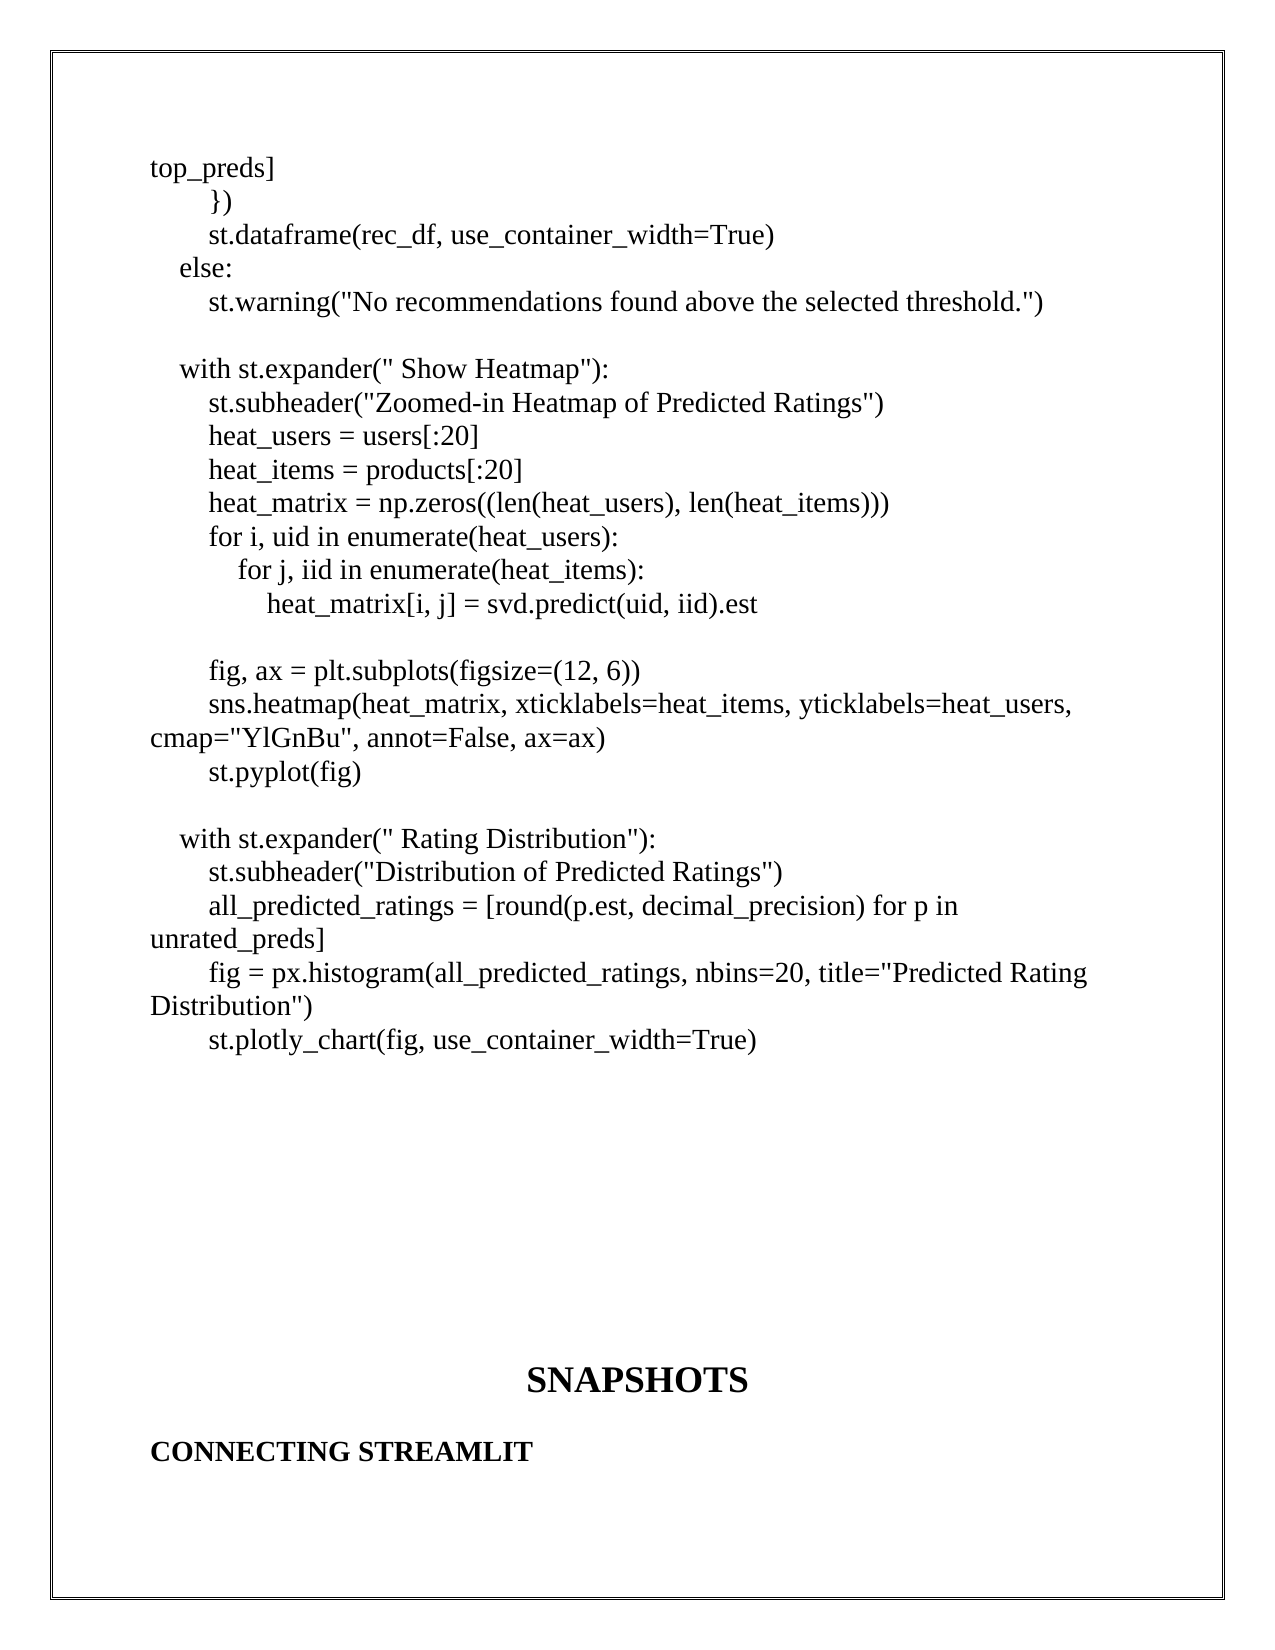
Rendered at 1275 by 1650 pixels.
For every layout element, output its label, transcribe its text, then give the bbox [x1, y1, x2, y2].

text CONNECTING STREAMLIT [150, 1434, 1125, 1468]
text }) [150, 183, 1125, 217]
text with st.expander(" Show Heatmap"): [150, 351, 1125, 385]
text for j, iid in enumerate(heat_items): [150, 552, 1125, 586]
text st.warning("No recommendations found above the selected threshold.") [150, 284, 1125, 318]
text SNAPSHOTS [150, 1357, 1125, 1401]
text fig = px.histogram(all_predicted_ratings, nbins=20, title="Predicted Rating Distribution") [150, 955, 1125, 1022]
text heat_items = products[:20] [150, 452, 1125, 485]
text heat_matrix[i, j] = svd.predict(uid, iid).est [150, 586, 1125, 619]
text heat_users = users[:20] [150, 418, 1125, 452]
text st.dataframe(rec_df, use_container_width=True) [150, 217, 1125, 251]
text sns.heatmap(heat_matrix, xticklabels=heat_items, yticklabels=heat_users, cmap="YlGnBu", annot=False, ax=ax) [150, 687, 1125, 754]
text for i, uid in enumerate(heat_users): [150, 519, 1125, 552]
text else: [150, 251, 1125, 284]
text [150, 150, 1125, 183]
text st.pyplot(fig) [150, 754, 1125, 787]
text st.subheader("Zoomed-in Heatmap of Predicted Ratings") [150, 385, 1125, 418]
text all_predicted_ratings = [round(p.est, decimal_precision) for p in unrated_preds] [150, 888, 1125, 955]
text st.plotly_chart(fig, use_container_width=True) [150, 1022, 1125, 1056]
text fig, ax = plt.subplots(figsize=(12, 6)) [150, 653, 1125, 687]
text heat_matrix = np.zeros((len(heat_users), len(heat_items))) [150, 485, 1125, 519]
text with st.expander(" Rating Distribution"): [150, 821, 1125, 854]
text st.subheader("Distribution of Predicted Ratings") [150, 854, 1125, 888]
